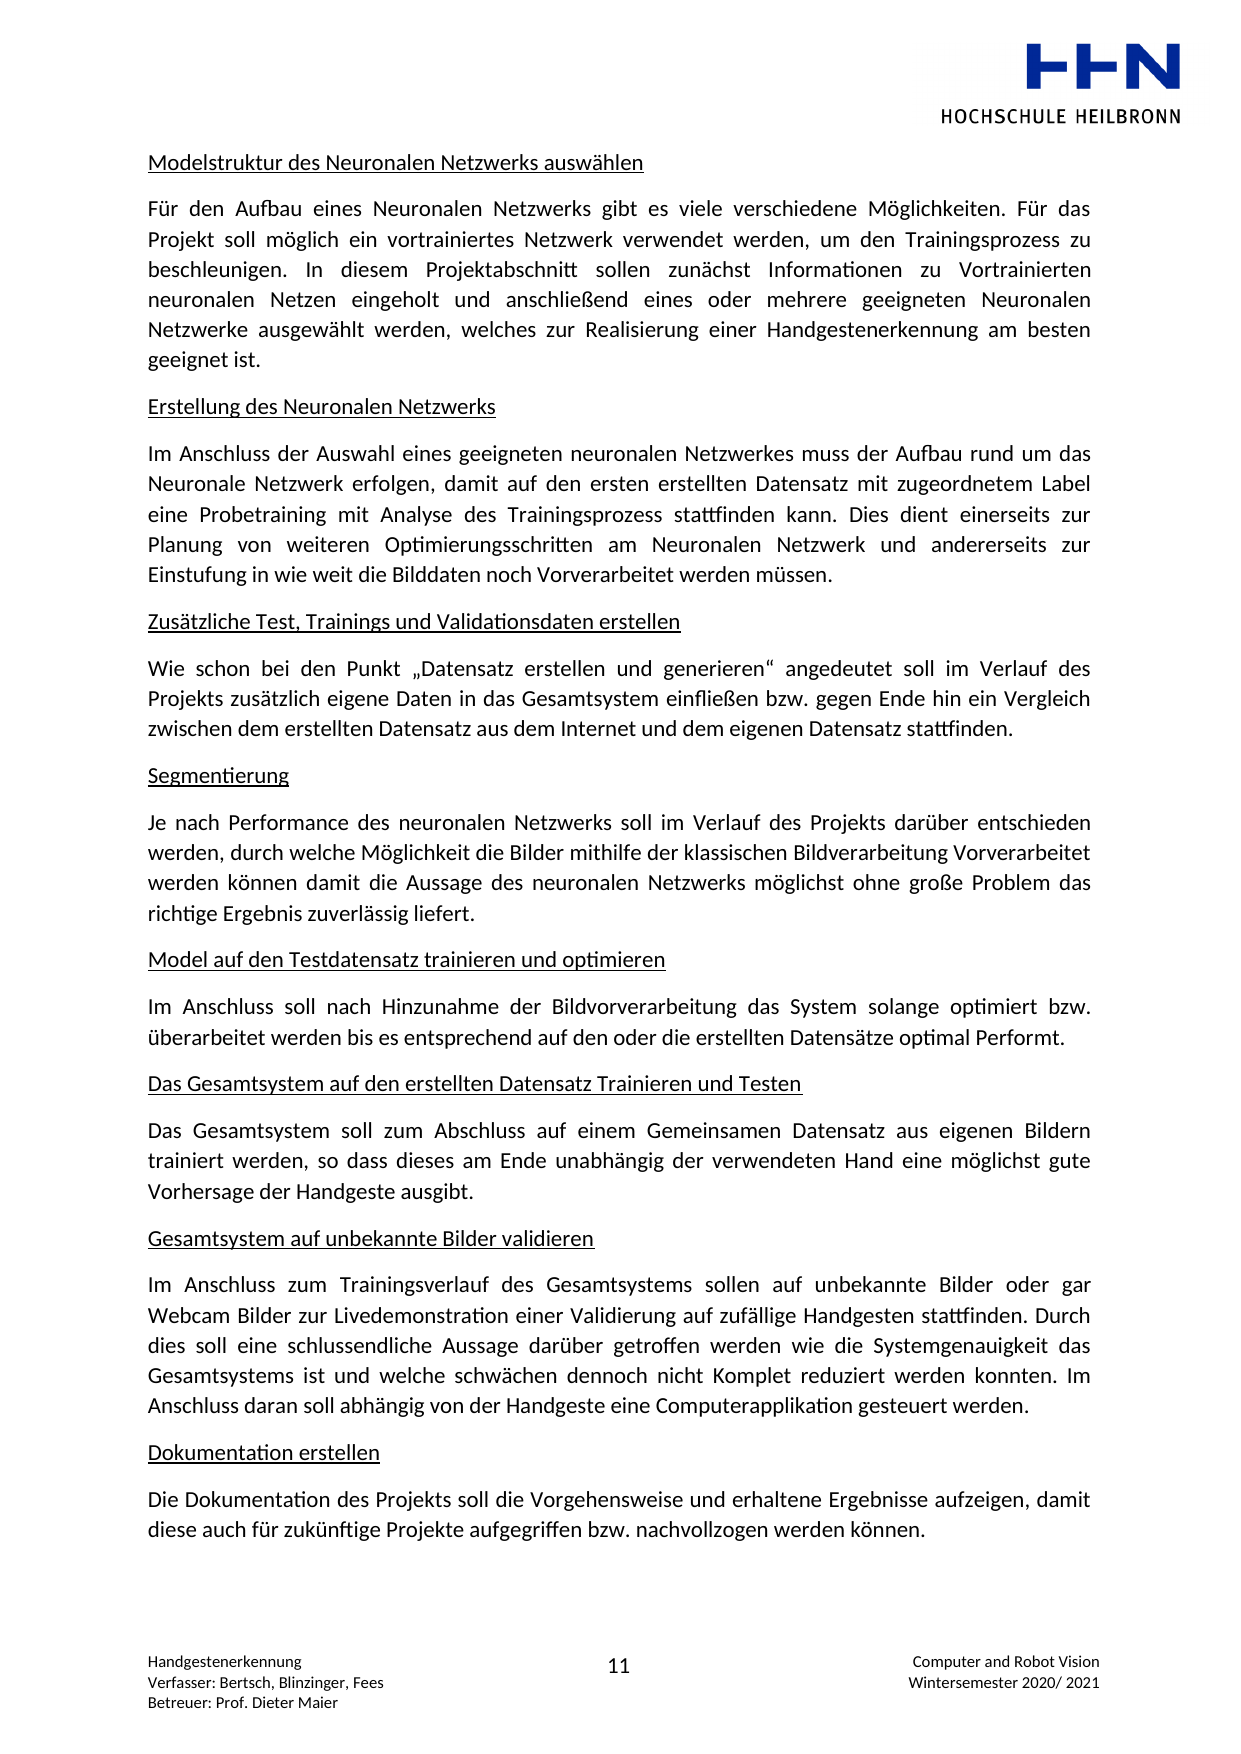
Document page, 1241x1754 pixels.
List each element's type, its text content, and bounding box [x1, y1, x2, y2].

text Für den Aufbau eines Neuronalen Netzwerks gibt es viele verschiedene Möglichkeiten. Für das Projekt soll möglich ein vortrainiertes Netzwerk verwendet werden, um den Trainingsprozess zu beschleunigen. In diesem Projektabschnitt sollen zunächst Informationen zu Vortrainierten neuronalen Netzen eingeholt und anschließend eines oder mehrere geeigneten Neuronalen Netzwerke ausgewählt werden, welches zur Realisierung einer Handgestenerkennung am besten geeignet ist. [148, 194, 1093, 373]
text Die Dokumentation des Projekts soll die Vorgehensweise und erhaltene Ergebnisse aufzeigen, damit diese auch für zukünftige Projekte aufgegriffen bzw. nachvollzogen werden können. [148, 1485, 1093, 1543]
text Model auf den Testdatensatz trainieren und optimieren [148, 946, 1093, 973]
text Segmentierung [148, 761, 1093, 789]
text Zusätzliche Test, Trainings und Validationsdaten erstellen [148, 607, 1093, 635]
text Im Anschluss soll nach Hinzunahme der Bildvorverarbeitung das System solange optimiert bzw. überarbeitet werden bis es entsprechend auf den oder die erstellten Datensätze optimal Performt. [148, 992, 1093, 1051]
text Dokumentation erstellen [148, 1438, 1093, 1466]
text Modelstruktur des Neuronalen Netzwerks auswählen [148, 148, 1093, 176]
text Wie schon bei den Punkt „Datensatz erstellen und generieren“ angedeutet soll im Verlauf des Projekts zusätzlich eigene Daten in das Gesamtsystem einfließen bzw. gegen Ende hin ein Vergleich zwischen dem erstellten Datensatz aus dem Internet und dem eigenen Datensatz stattfinden. [148, 654, 1093, 742]
text Je nach Performance des neuronalen Netzwerks soll im Verlauf des Projekts darüber entschieden werden, durch welche Möglichkeit die Bilder mithilfe der klassischen Bildverarbeitung Vorverarbeitet werden können damit die Aussage des neuronalen Netzwerks möglichst ohne große Problem das richtige Ergebnis zuverlässig liefert. [148, 808, 1093, 927]
text Im Anschluss der Auswahl eines geeigneten neuronalen Netzwerkes muss der Aufbau rund um das Neuronale Netzwerk erfolgen, damit auf den ersten erstellten Datensatz mit zugeordnetem Label eine Probetraining mit Analyse des Trainingsprozess stattfinden kann. Dies dient einerseits zur Planung von weiteren Optimierungsschritten am Neuronalen Netzwerk und andererseits zur Einstufung in wie weit die Bilddaten noch Vorverarbeitet werden müssen. [148, 439, 1093, 588]
text Das Gesamtsystem soll zum Abschluss auf einem Gemeinsamen Datensatz aus eigenen Bildern trainiert werden, so dass dieses am Ende unabhängig der verwendeten Hand eine möglichst gute Vorhersage der Handgeste ausgibt. [148, 1116, 1093, 1205]
picture [911, 42, 1210, 126]
text Gesamtsystem auf unbekannte Bilder validieren [148, 1224, 1093, 1252]
text Im Anschluss zum Trainingsverlauf des Gesamtsystems sollen auf unbekannte Bilder oder gar Webcam Bilder zur Livedemonstration einer Validierung auf zufällige Handgesten stattfinden. Durch dies soll eine schlussendliche Aussage darüber getroffen werden wie die Systemgenauigkeit das Gesamtsystems ist und welche schwächen dennoch nicht Komplet reduziert werden konnten. Im Anschluss daran soll abhängig von der Handgeste eine Computerapplikation gesteuert werden. [148, 1271, 1093, 1419]
text Das Gesamtsystem auf den erstellten Datensatz Trainieren und Testen [148, 1069, 1093, 1097]
text Erstellung des Neuronalen Netzwerks [148, 392, 1093, 420]
